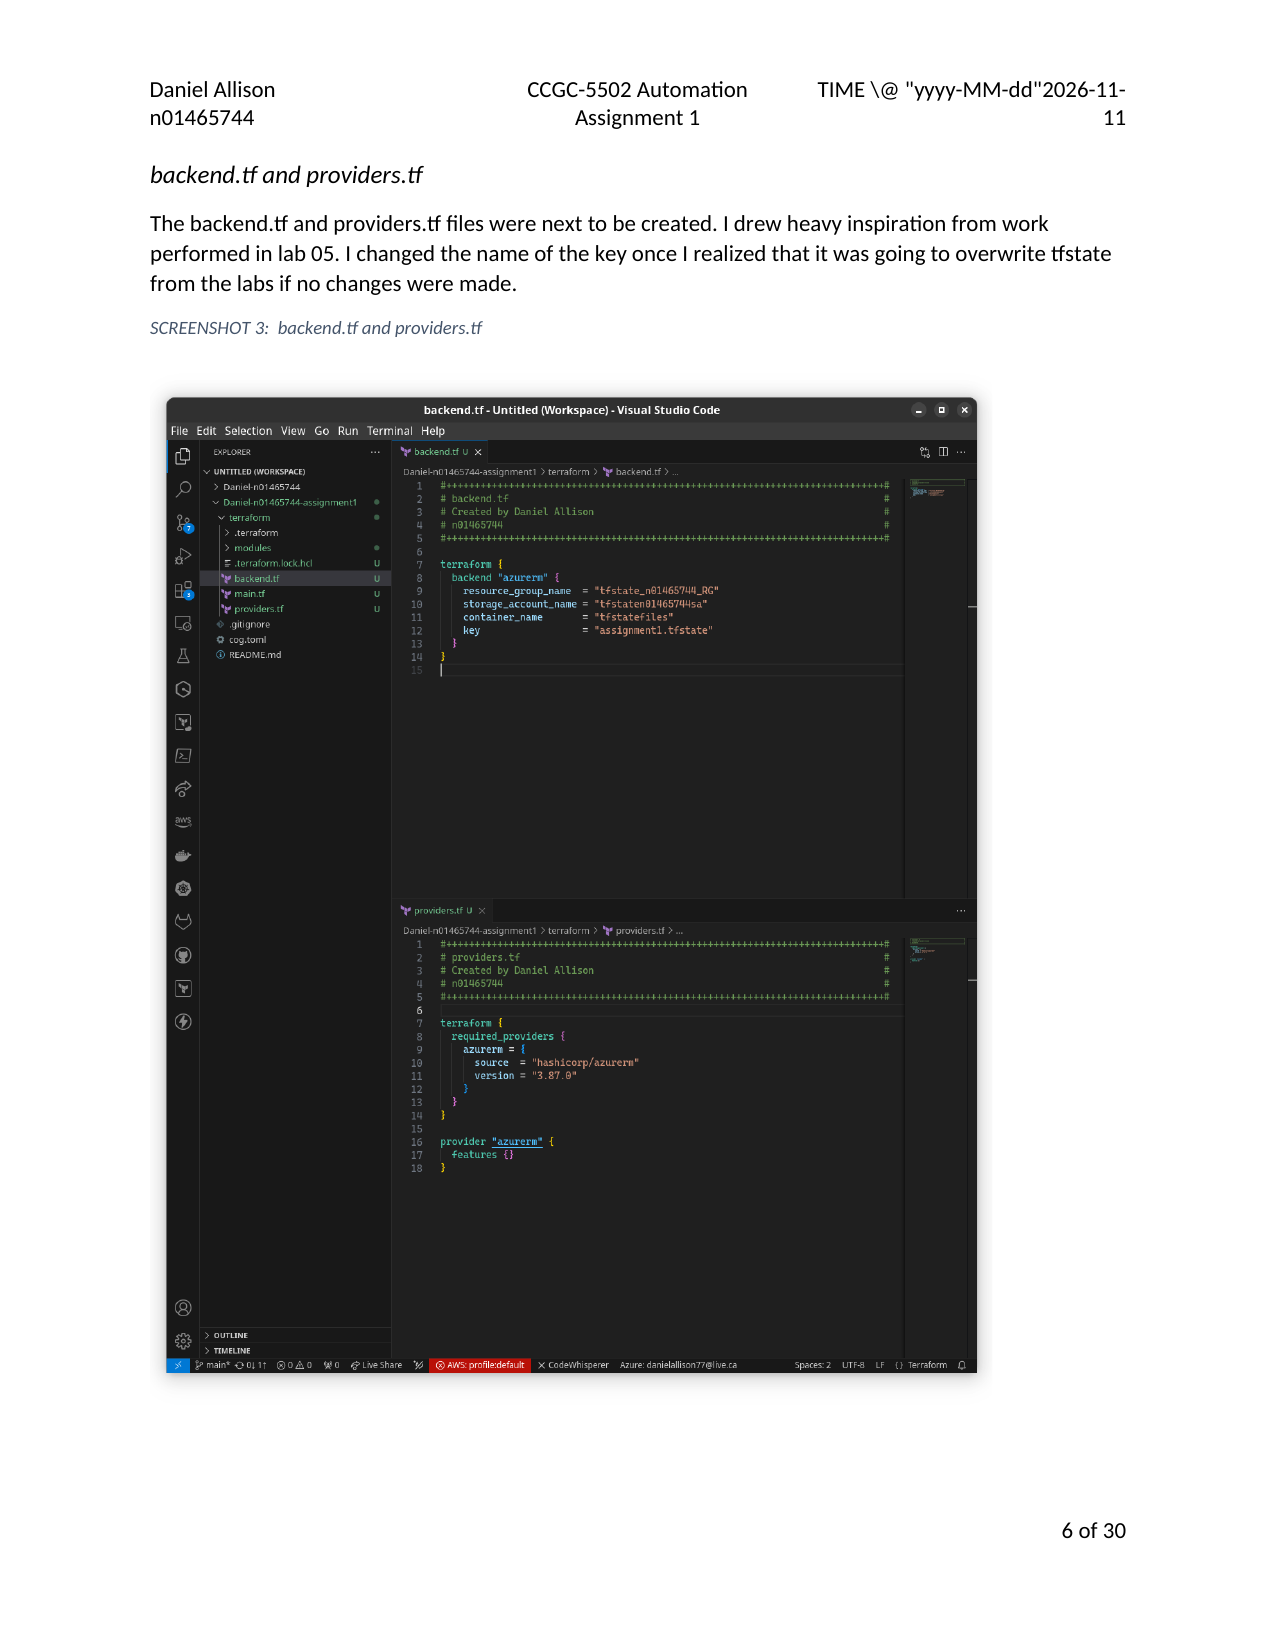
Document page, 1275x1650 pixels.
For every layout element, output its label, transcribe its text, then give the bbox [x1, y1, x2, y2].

picture [150, 359, 993, 1419]
subtitle backend.tf and providers.tf [150, 159, 1125, 189]
text SCREENSHOT 3: backend.tf and providers.tf [150, 316, 1125, 339]
text The backend.tf and providers.tf files were next to be created. I drew heavy inspiration from work performed in lab 05. I changed the name of the key once I realized that it was going to overwrite tfstate from the labs if no changes were made. [150, 209, 1125, 297]
